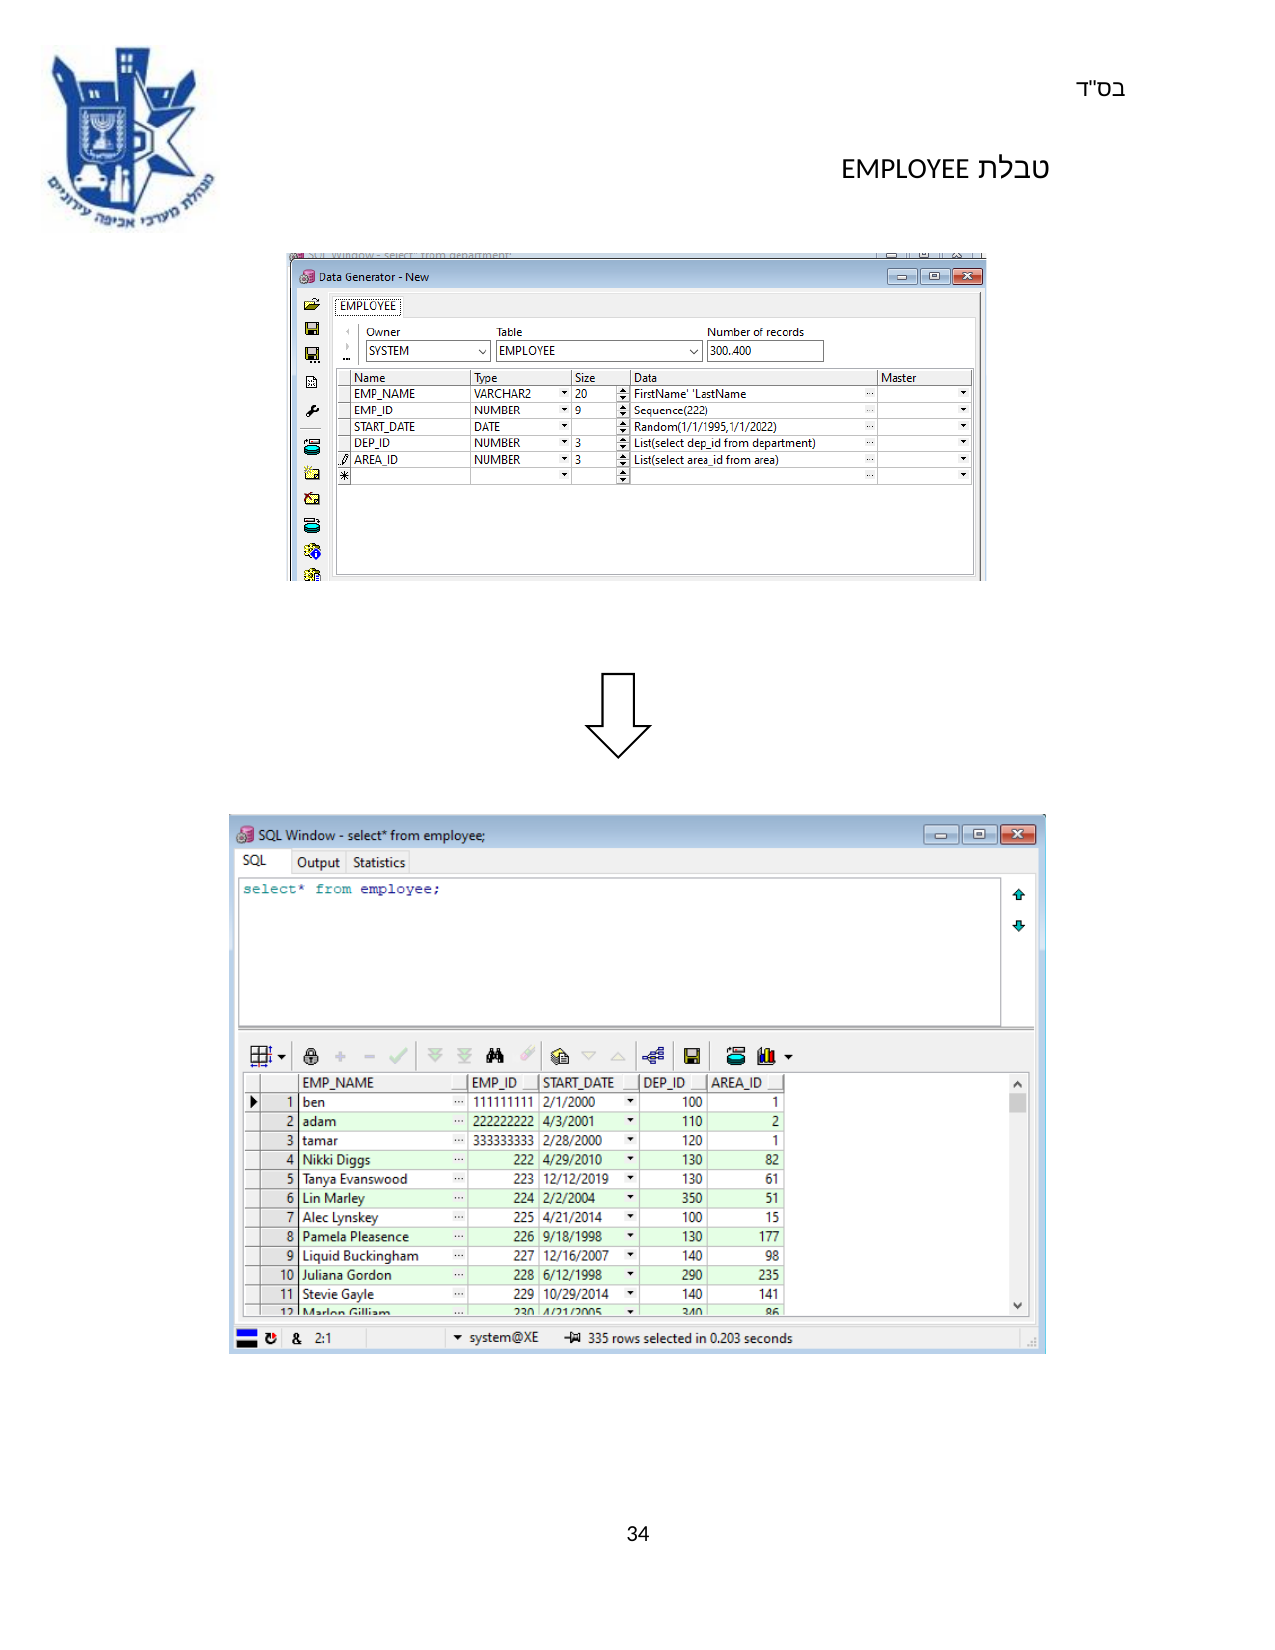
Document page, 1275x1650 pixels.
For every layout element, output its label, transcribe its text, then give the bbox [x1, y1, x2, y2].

list טבלת EMPLOYEE [150, 150, 1050, 186]
picture [40, 45, 221, 233]
picture [229, 814, 1046, 1354]
picture [286, 253, 987, 581]
